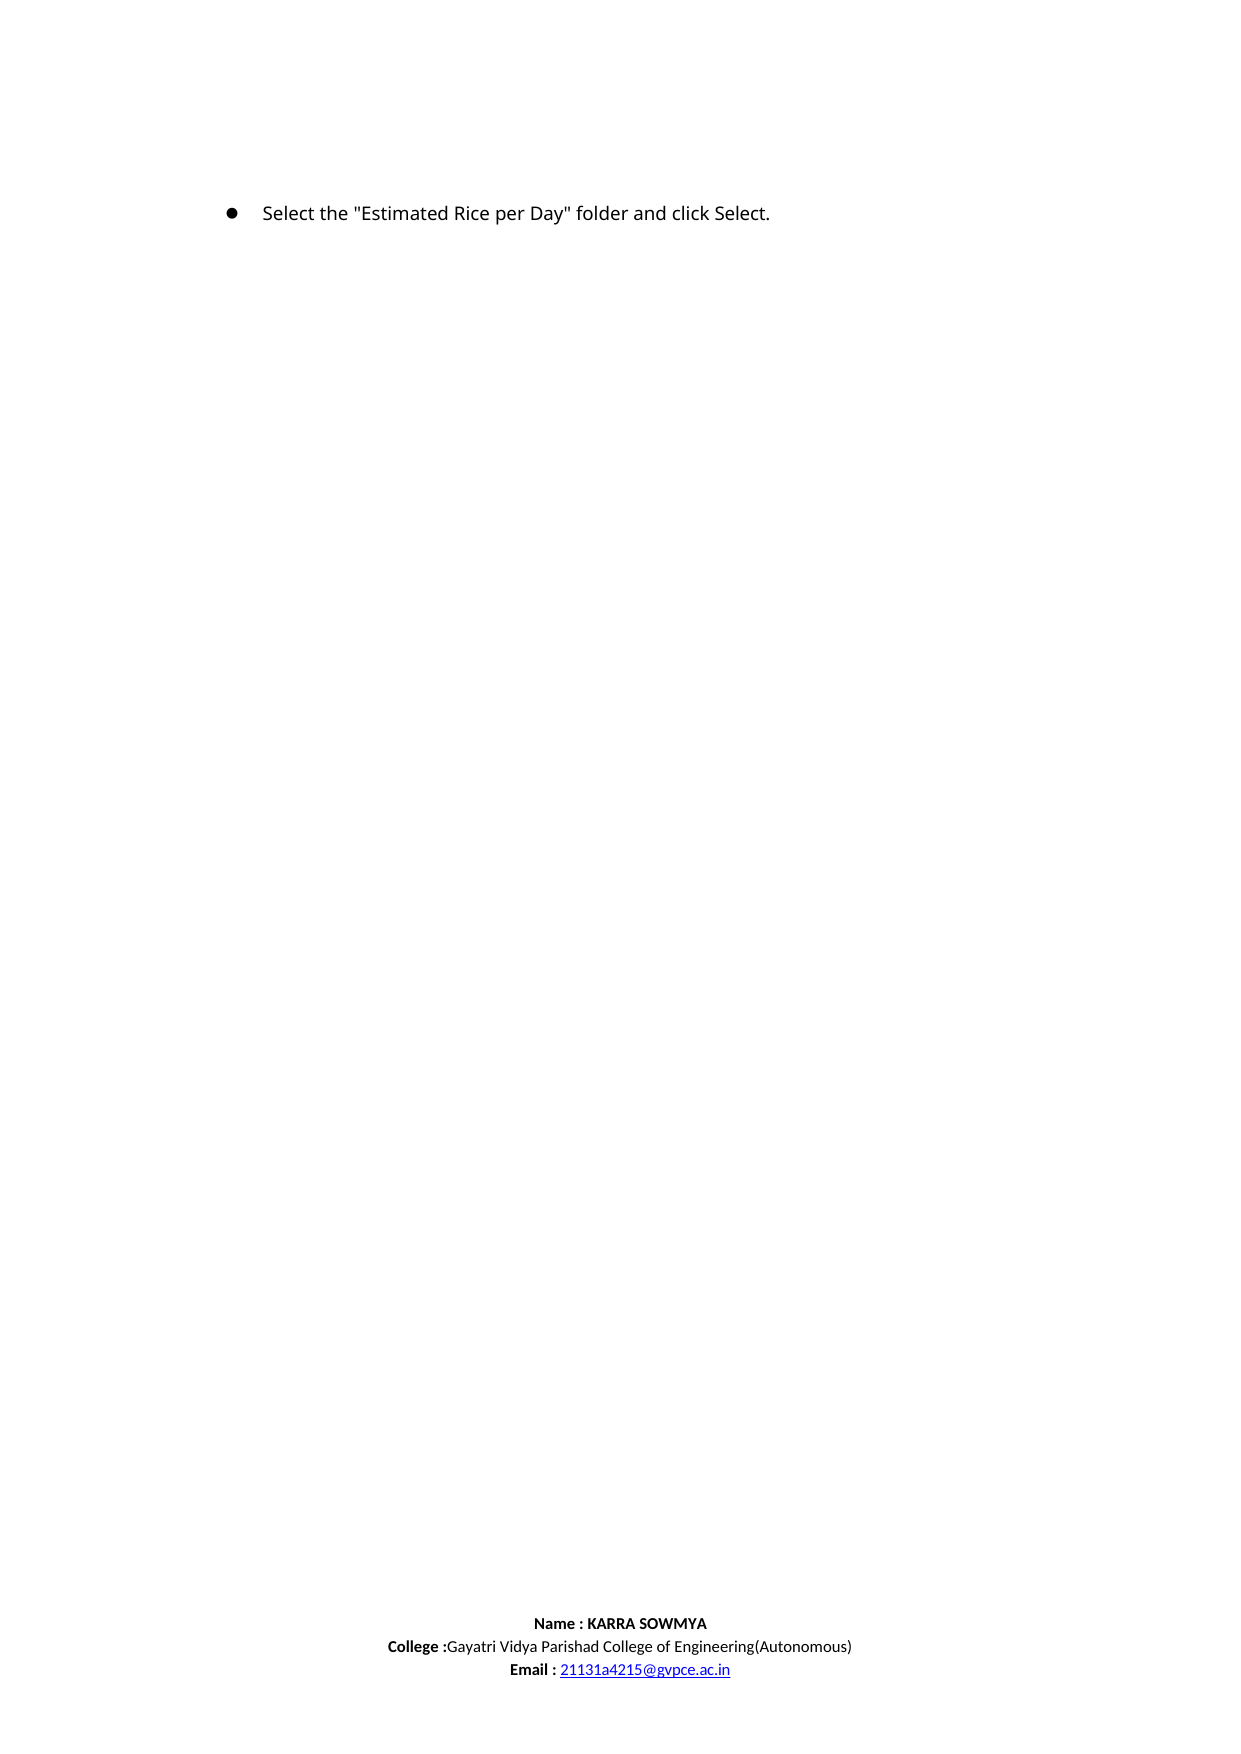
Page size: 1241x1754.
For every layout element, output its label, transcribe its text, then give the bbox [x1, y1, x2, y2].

list Select the "Estimated Rice per Day" folder and click Select. [225, 200, 1093, 226]
